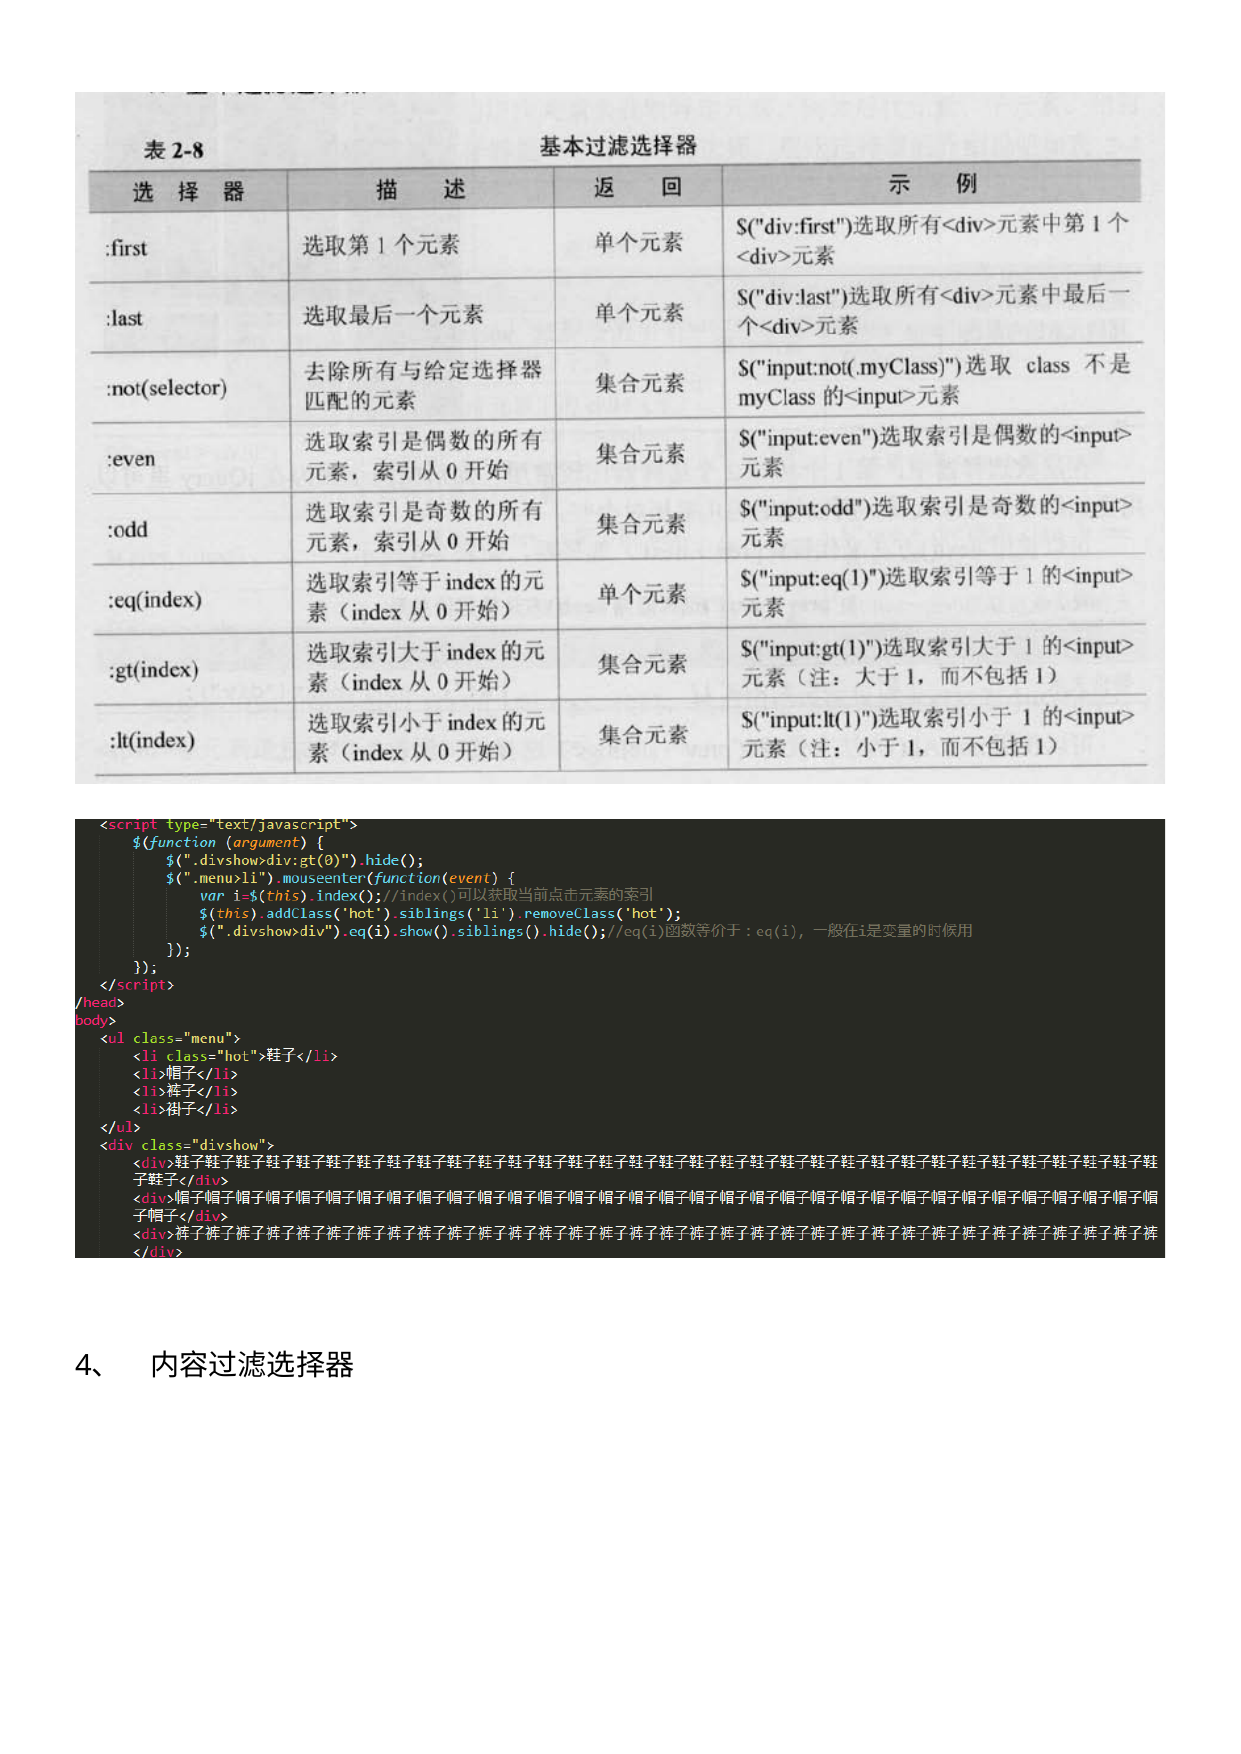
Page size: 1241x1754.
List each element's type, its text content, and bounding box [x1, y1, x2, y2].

picture [75, 92, 1166, 784]
list 内容过滤选择器 [75, 1330, 1165, 1395]
picture [75, 819, 1166, 1258]
